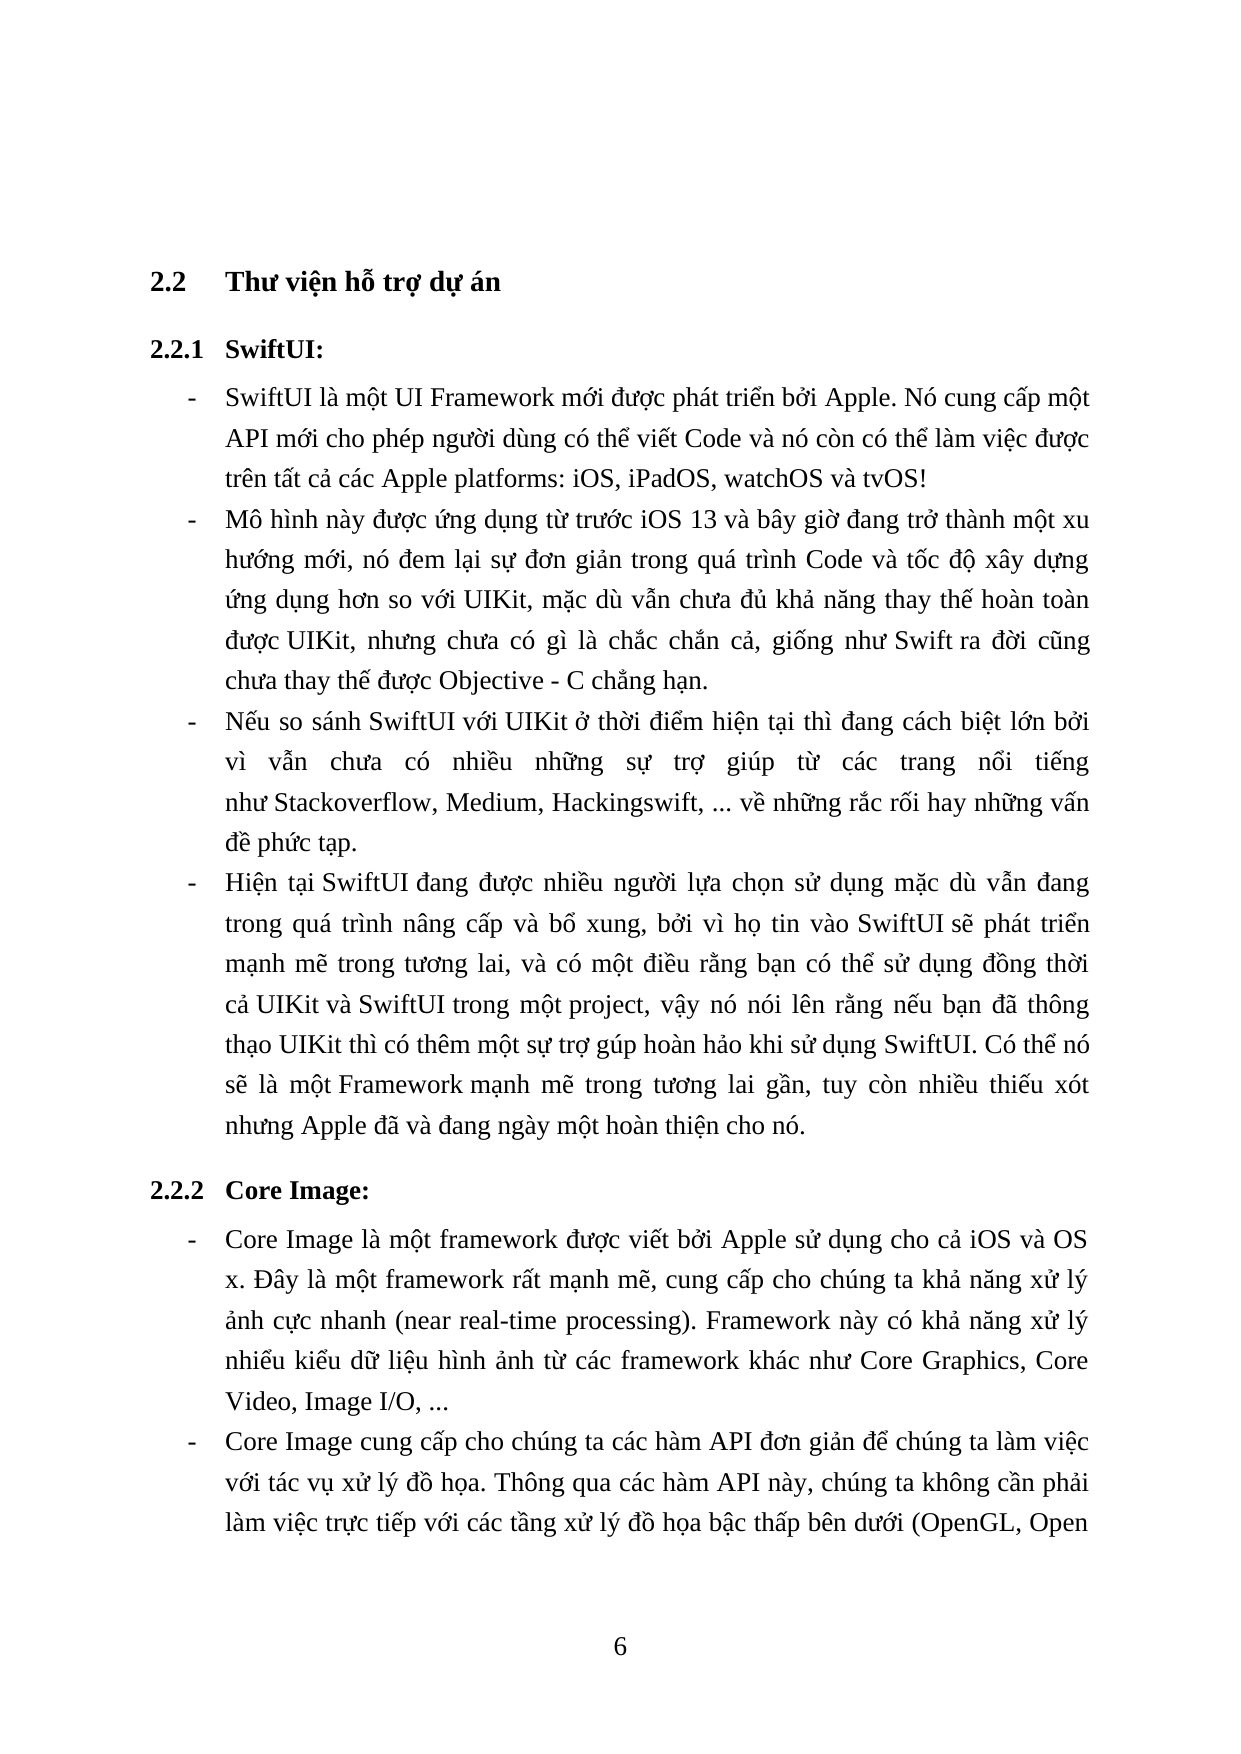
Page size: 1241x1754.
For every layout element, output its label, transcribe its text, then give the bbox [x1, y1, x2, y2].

list SwiftUI là một UI Framework mới được phát triển bởi Apple. Nó cung cấp một API mới cho phép người dùng có thể viết Code và nó còn có thể làm việc được trên tất cả các Apple platforms: iOS, iPadOS, watchOS và tvOS! [187, 381, 1090, 493]
list Core Image là một framework được viết bởi Apple sử dụng cho cả iOS và OS x. Đây là một framework rất mạnh mẽ, cung cấp cho chúng ta khả năng xử lý ảnh cực nhanh (near real-time processing). Framework này có khả năng xử lý nhiểu kiểu dữ liệu hình ảnh từ các framework khác như Core Graphics, Core Video, Image I/O, ... [187, 1223, 1090, 1416]
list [187, 1425, 1090, 1537]
subtitle Thư viện hỗ trợ dự án [150, 264, 1090, 298]
subtitle SwiftUI: [150, 333, 1090, 364]
subtitle Core Image: [150, 1174, 1090, 1206]
list Nếu so sánh SwiftUI với UIKit ở thời điểm hiện tại thì đang cách biệt lớn bởi vì vẫn chưa có nhiều những sự trợ giúp từ các trang nổi tiếng như Stackoverflow, Medium, Hackingswift, ... về những rắc rối hay những vấn đề phức tạp. [187, 705, 1090, 857]
list Hiện tại SwiftUI đang được nhiều người lựa chọn sử dụng mặc dù vẫn đang trong quá trình nâng cấp và bổ xung, bởi vì họ tin vào SwiftUI sẽ phát triển mạnh mẽ trong tương lai, và có một điều rằng bạn có thể sử dụng đồng thời cả UIKit và SwiftUI trong một project, vậy nó nói lên rằng nếu bạn đã thông thạo UIKit thì có thêm một sự trợ gúp hoàn hảo khi sử dụng SwiftUI. Có thể nó sẽ là một Framework mạnh mẽ trong tương lai gần, tuy còn nhiều thiếu xót nhưng Apple đã và đang ngày một hoàn thiện cho nó. [187, 866, 1090, 1140]
list Mô hình này được ứng dụng từ trước iOS 13 và bây giờ đang trở thành một xu hướng mới, nó đem lại sự đơn giản trong quá trình Code và tốc độ xây dựng ứng dụng hơn so với UIKit, mặc dù vẫn chưa đủ khả năng thay thế hoàn toàn được UIKit, nhưng chưa có gì là chắc chắn cả, giống như Swift ra đời cũng chưa thay thế được Objective - C chẳng hạn. [187, 503, 1090, 696]
